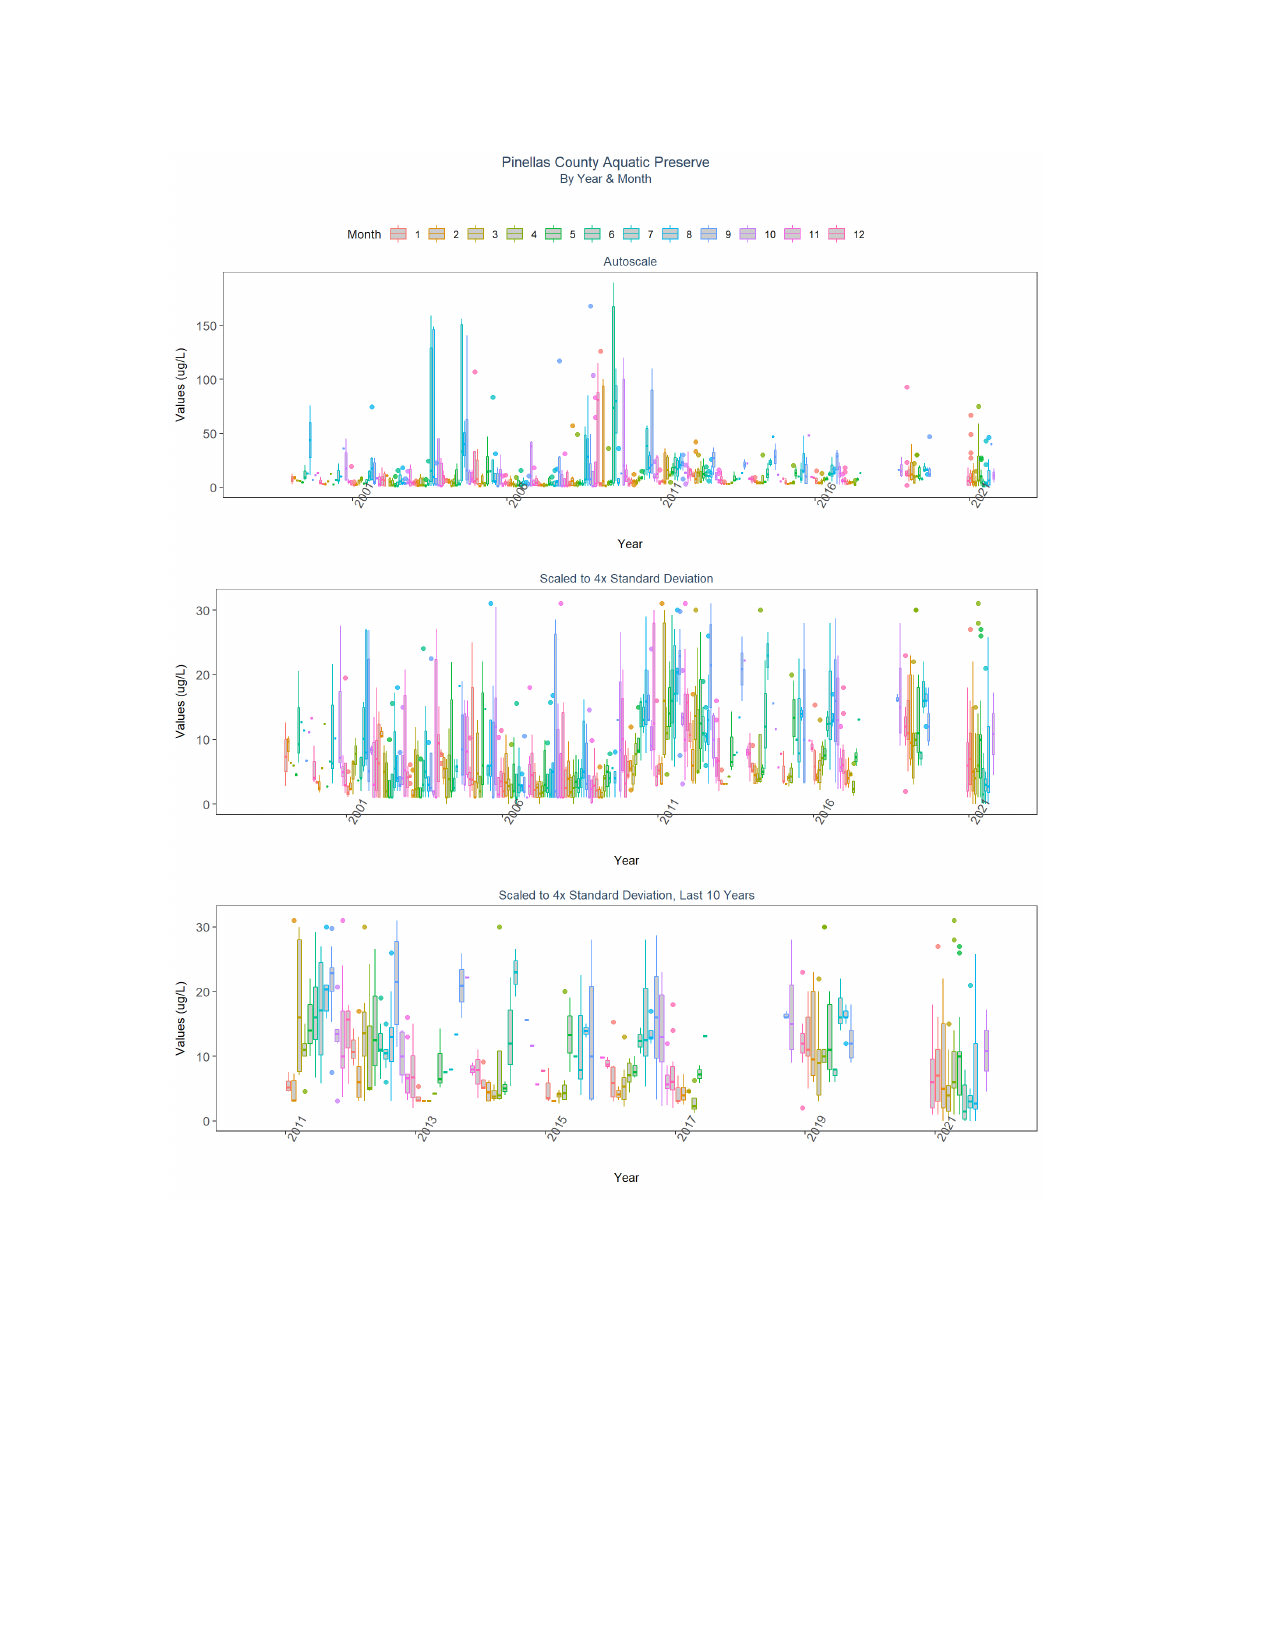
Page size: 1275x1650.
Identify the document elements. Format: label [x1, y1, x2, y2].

picture [168, 150, 1044, 1200]
